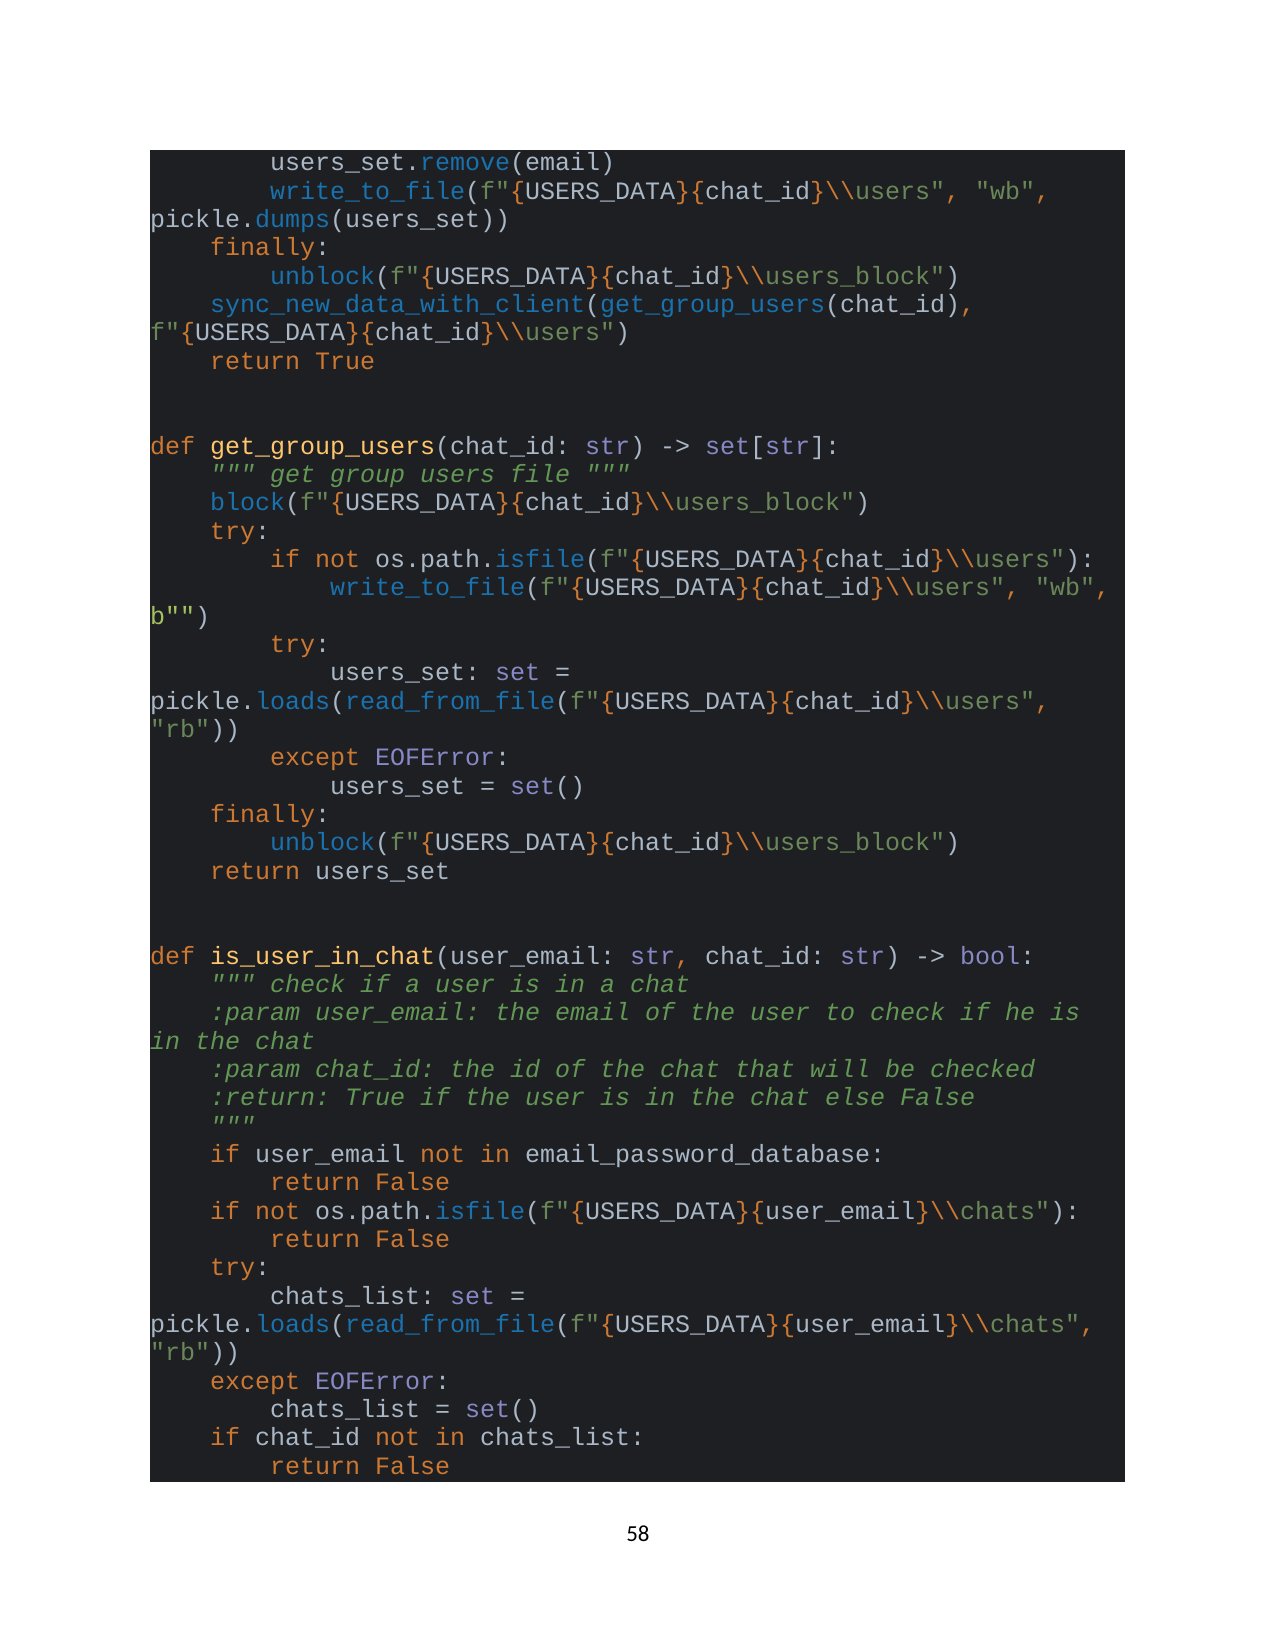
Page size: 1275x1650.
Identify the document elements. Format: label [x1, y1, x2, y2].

text [150, 150, 1125, 1482]
